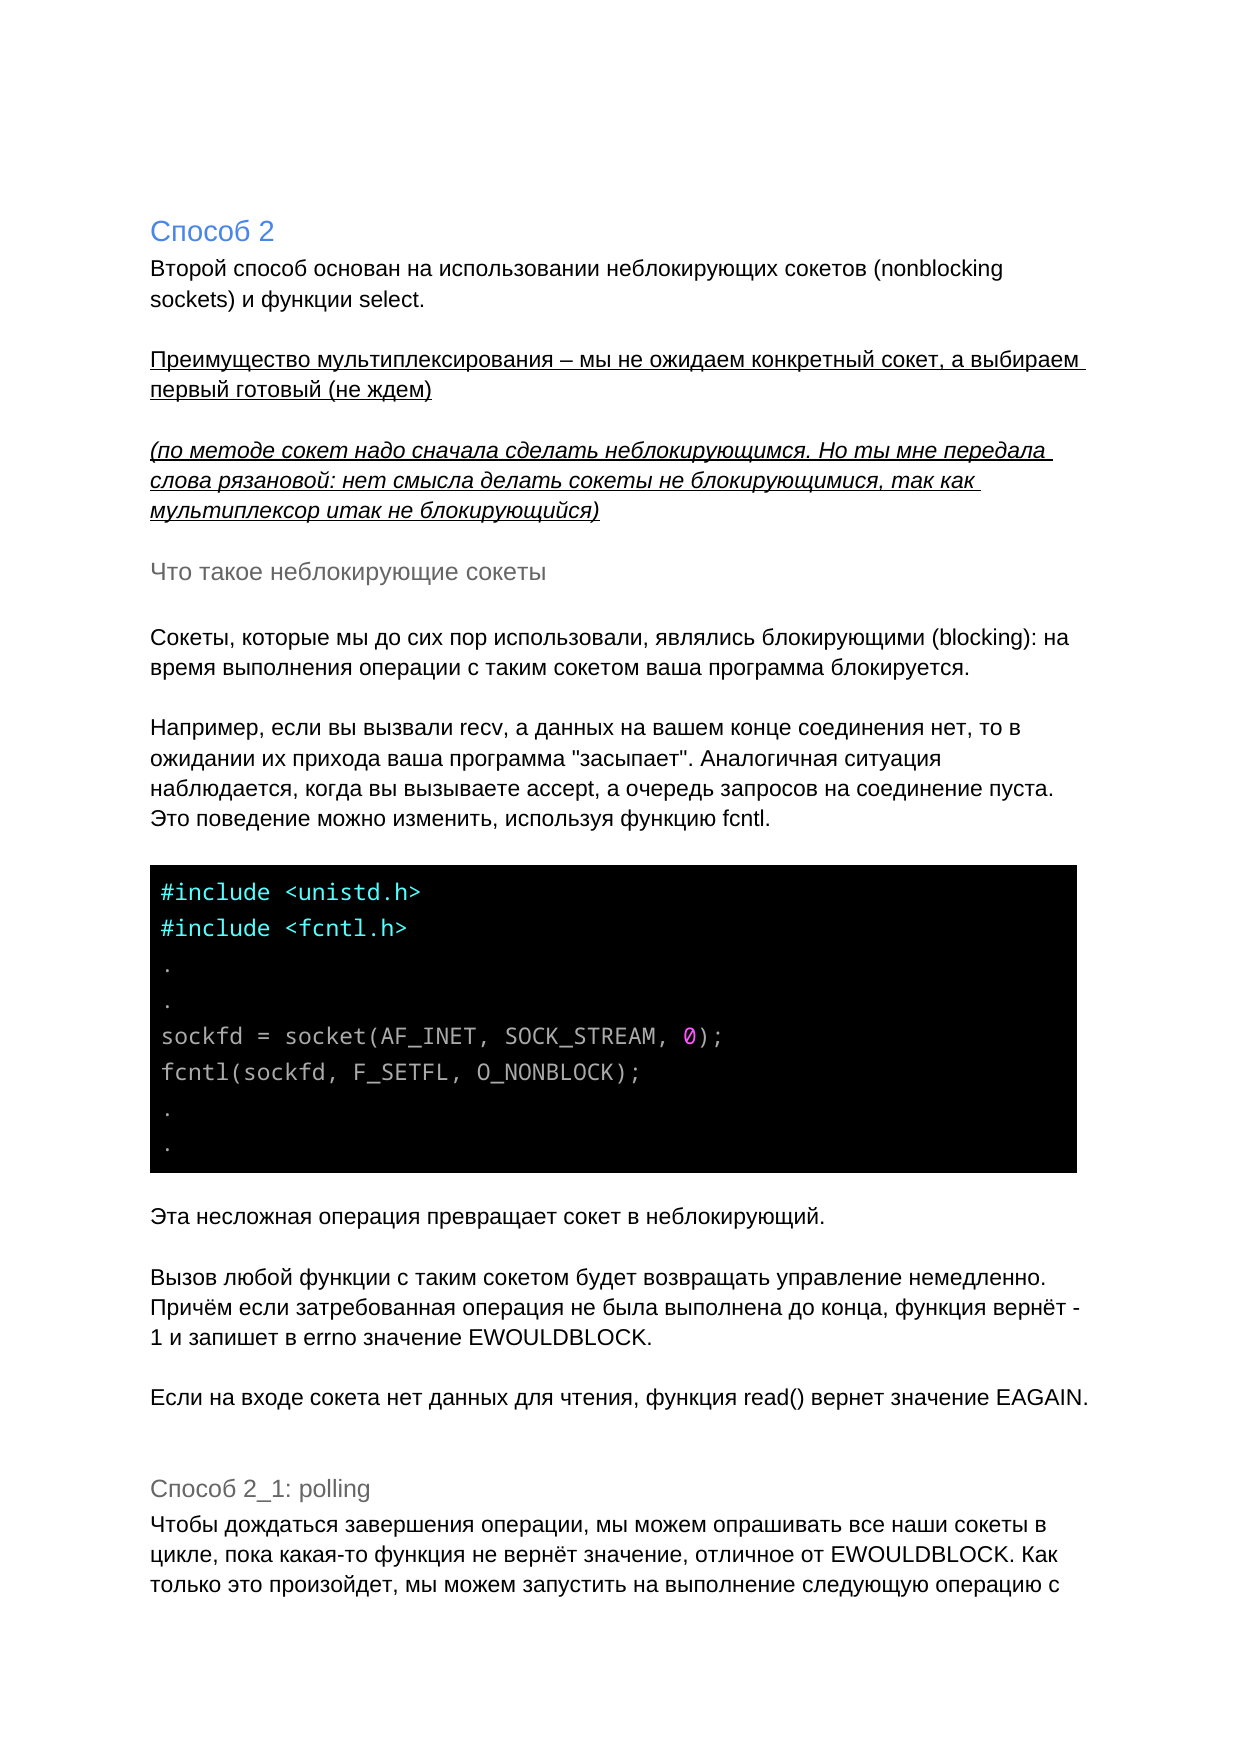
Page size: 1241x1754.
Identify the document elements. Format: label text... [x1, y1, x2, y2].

text Вызов любой функции с таким сокетом будет возвращать управление немедленно. Причём если затребованная операция не была выполнена до конца, функция вернёт -1 и запишет в errno значение EWOULDBLOCK. [150, 1263, 1090, 1350]
table_header #include <unistd.h> #include <fcntl.h> . . sockfd = socket(AF_INET, SOCK_STREAM, 0); fcntl(sockfd, F_SETFL, O_NONBLOCK); . . [150, 865, 1077, 1173]
text Второй способ основан на использовании неблокирующих сокетов (nonblocking sockets) и функции select. [150, 255, 1090, 312]
subtitle Что такое неблокирующие сокеты [150, 556, 1090, 585]
subtitle Способ 2_1: polling [150, 1474, 1090, 1503]
text Преимущество мультиплексирования – мы не ожидаем конкретный сокет, а выбираем первый готовый (не ждем) [150, 346, 1090, 403]
text Если на входе сокета нет данных для чтения, функция read() вернет значение EAGAIN. [150, 1384, 1090, 1411]
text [150, 1511, 1090, 1598]
subtitle Способ 2 [150, 213, 1090, 247]
text Например, если вы вызвали recv, а данных на вашем конце соединения нет, то в ожидании их прихода ваша программа "засыпает". Аналогичная ситуация наблюдается, когда вы вызываете accept, а очередь запросов на соединение пуста. Это поведение можно изменить, используя функцию fcntl. [150, 714, 1090, 831]
text Сокеты, которые мы до сих пор использовали, являлись блокирующими (blocking): на время выполнения операции с таким сокетом ваша программа блокируется. [150, 624, 1090, 680]
text Эта несложная операция превращает сокет в неблокирующий. [150, 1203, 1090, 1229]
text (по методе сокет надо сначала сделать неблокирующимся. Но ты мне передала слова рязановой: нет смысла делать сокеты не блокирующимися, так как мультиплексор итак не блокирующийся) [150, 437, 1090, 523]
